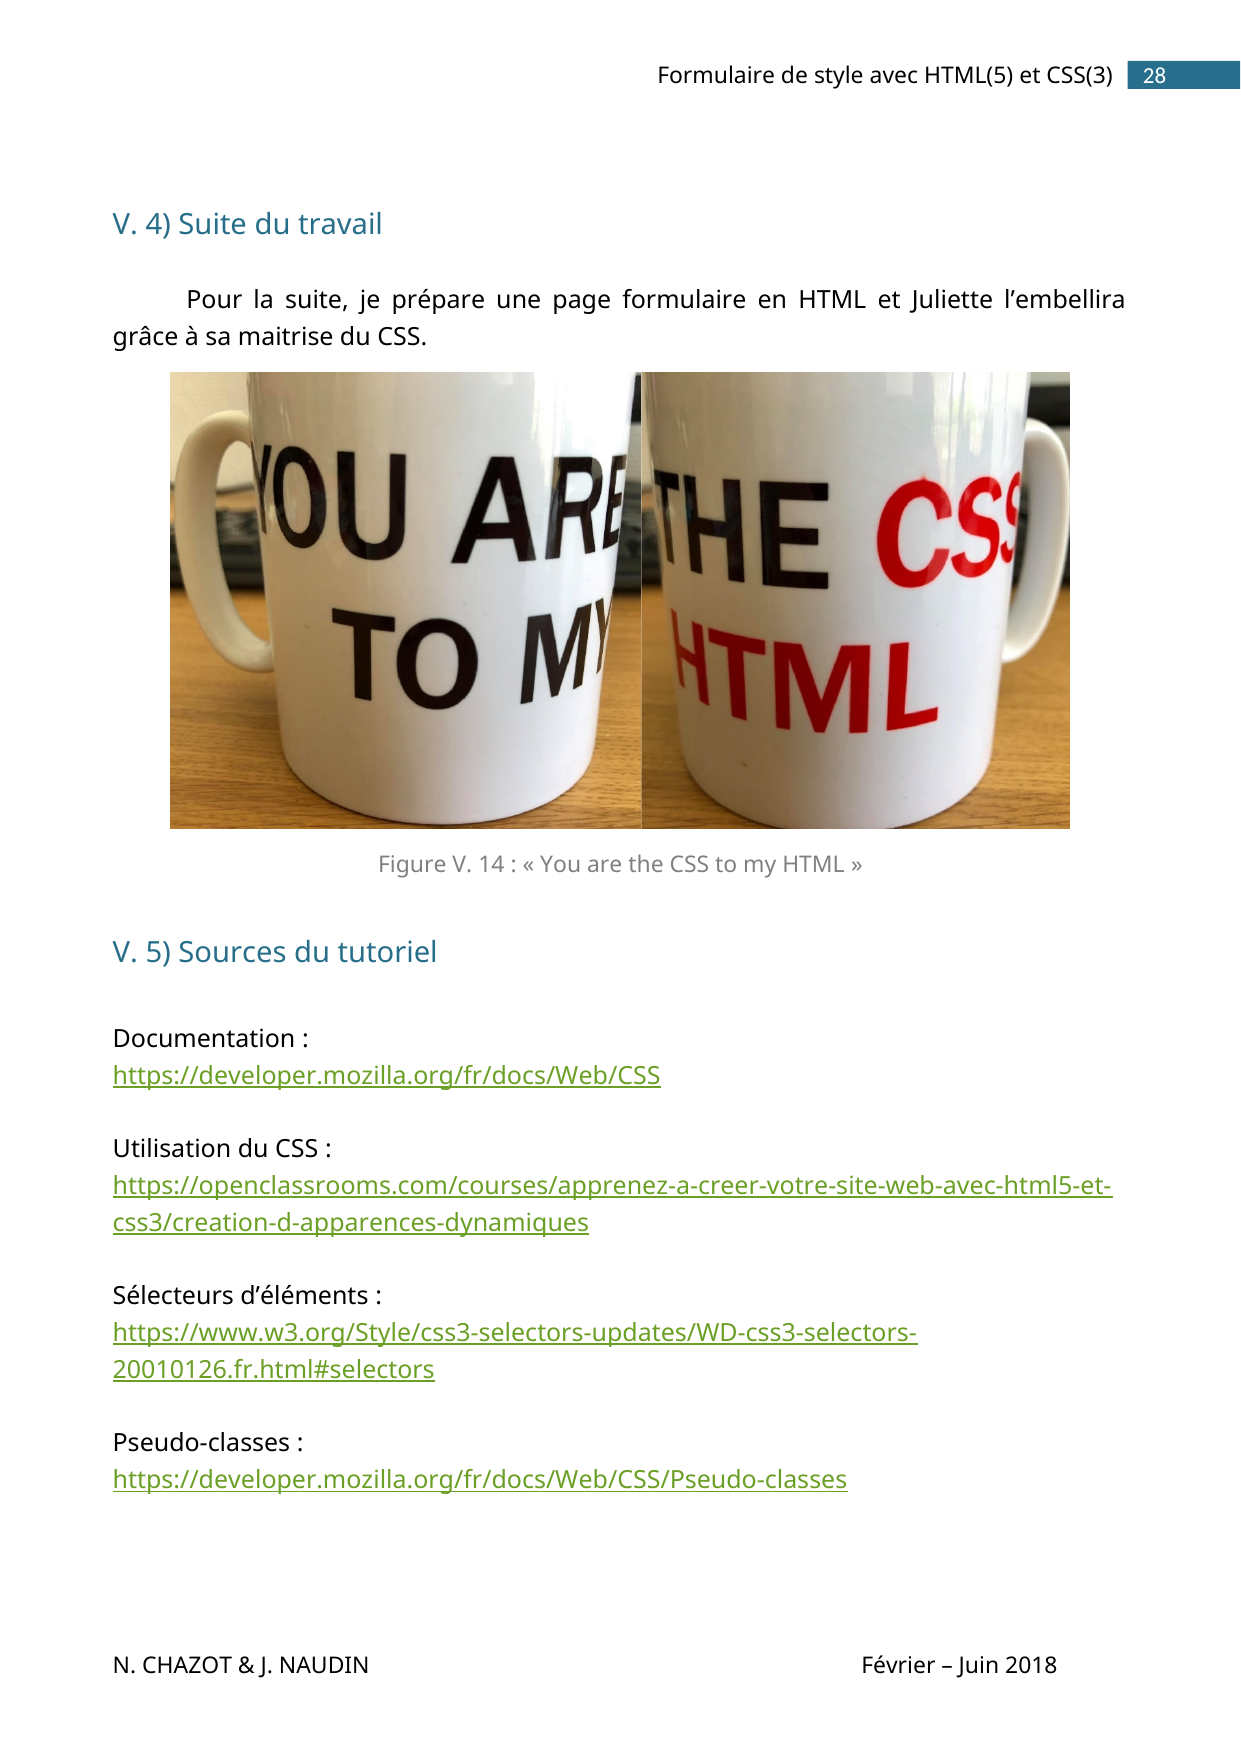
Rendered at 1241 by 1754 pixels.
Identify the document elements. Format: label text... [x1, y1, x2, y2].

picture [170, 372, 1070, 829]
text V. 5) Sources du tutoriel [112, 932, 1128, 971]
text https://openclassrooms.com/courses/apprenez-a-creer-votre-site-web-avec-html5-et-css3/creation-d-apparences-dynamiques [112, 1168, 1128, 1238]
text Documentation : [112, 1021, 1128, 1054]
text https://developer.mozilla.org/fr/docs/Web/CSS/Pseudo-classes [112, 1462, 1128, 1496]
text Pour la suite, je prépare une page formulaire en HTML et Juliette l’embellira grâce à sa maitrise du CSS. [112, 282, 1128, 353]
text V. 4) Suite du travail [112, 203, 1128, 243]
text Sélecteurs d’éléments : [112, 1278, 1128, 1312]
text Utilisation du CSS : [112, 1131, 1128, 1165]
text Pseudo-classes : [112, 1425, 1128, 1459]
text https://developer.mozilla.org/fr/docs/Web/CSS [112, 1057, 1128, 1091]
text Figure V. 14 : « You are the CSS to my HTML » [112, 847, 1128, 879]
text https://www.w3.org/Style/css3-selectors-updates/WD-css3-selectors-20010126.fr.html#selectors [112, 1315, 1128, 1386]
